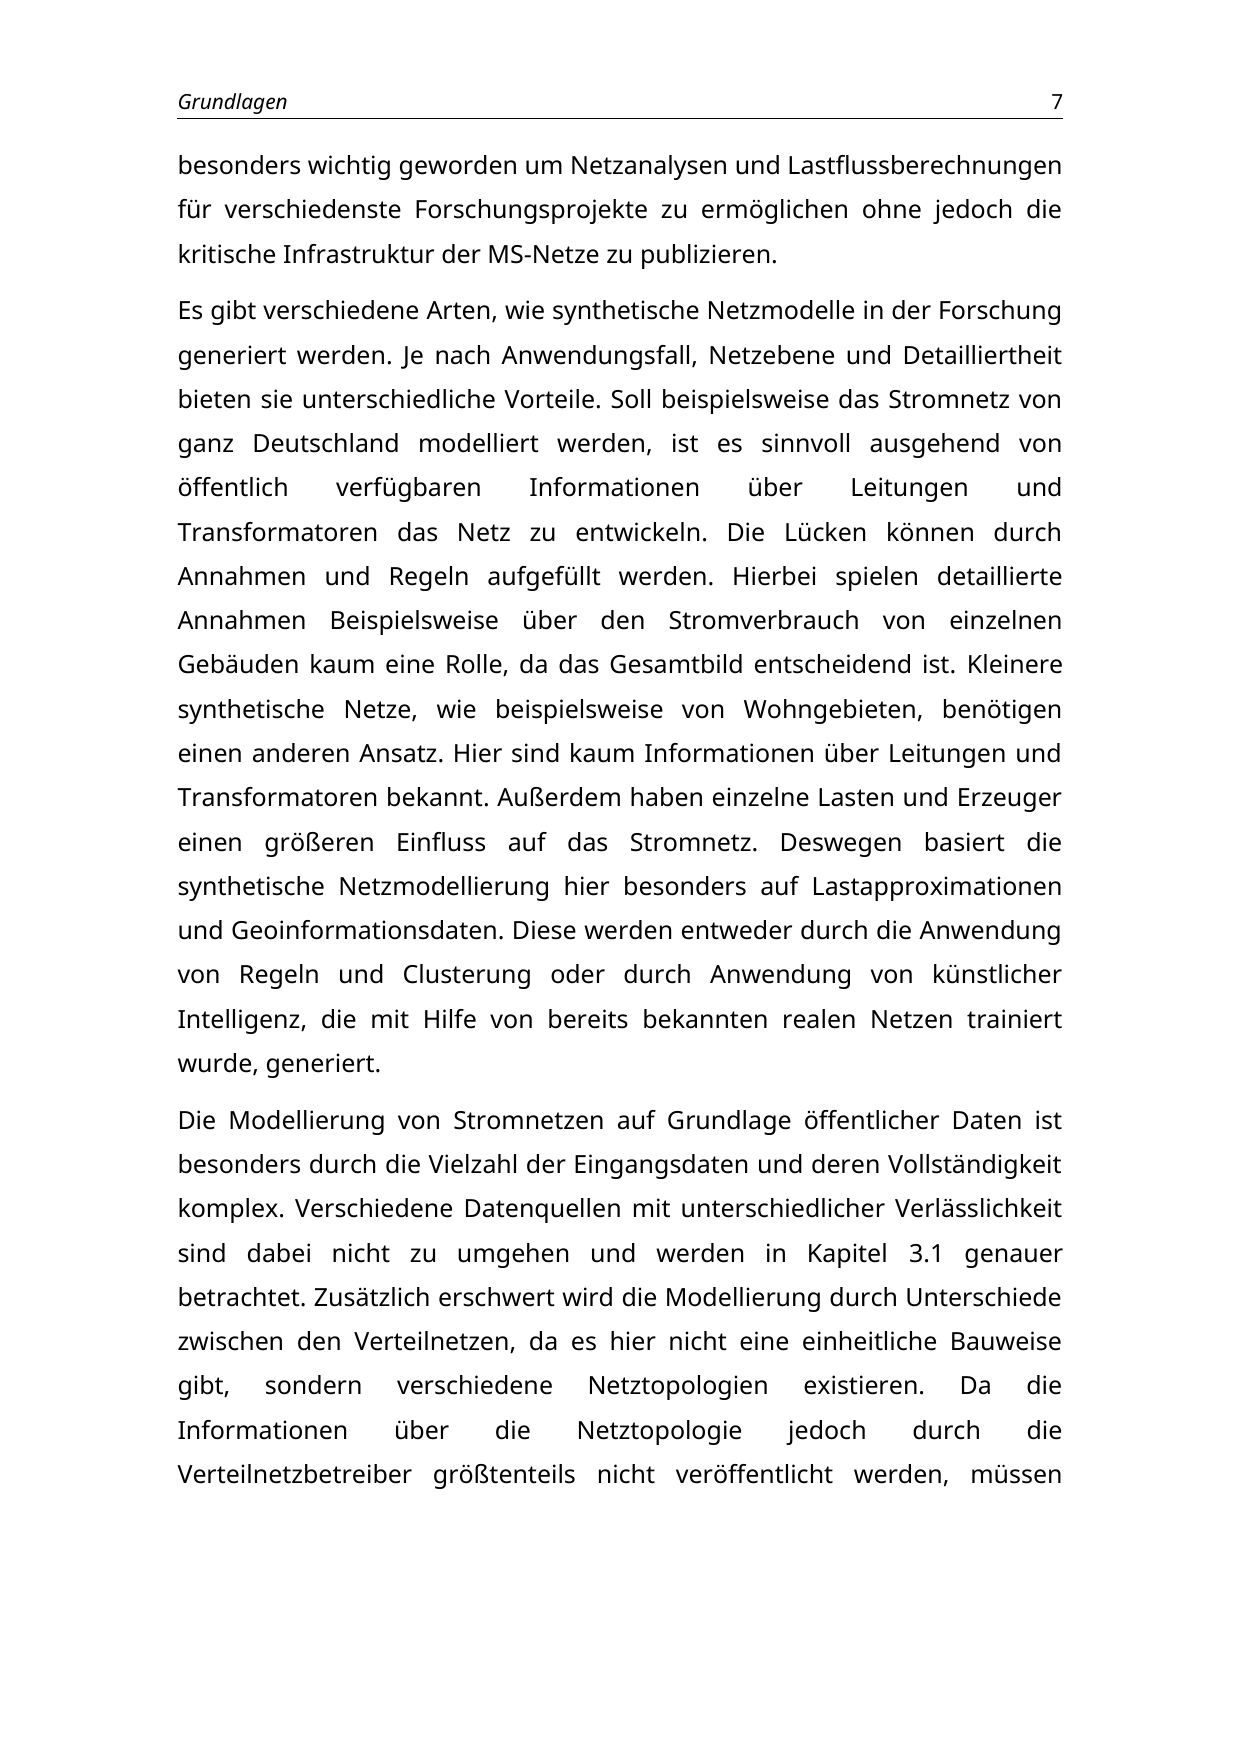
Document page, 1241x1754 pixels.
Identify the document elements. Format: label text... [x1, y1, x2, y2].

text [177, 148, 1063, 270]
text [177, 1102, 1063, 1491]
text Es gibt verschiedene Arten, wie synthetische Netzmodelle in der Forschung generiert werden. Je nach Anwendungsfall, Netzebene und Detailliertheit bieten sie unterschiedliche Vorteile. Soll beispielsweise das Stromnetz von ganz Deutschland modelliert werden, ist es sinnvoll ausgehend von öffentlich verfügbaren Informationen über Leitungen und Transformatoren das Netz zu entwickeln. Die Lücken können durch Annahmen und Regeln aufgefüllt werden. Hierbei spielen detaillierte Annahmen Beispielsweise über den Stromverbrauch von einzelnen Gebäuden kaum eine Rolle, da das Gesamtbild entscheidend ist. Kleinere synthetische Netze, wie beispielsweise von Wohngebieten, benötigen einen anderen Ansatz. Hier sind kaum Informationen über Leitungen und Transformatoren bekannt. Außerdem haben einzelne Lasten und Erzeuger einen größeren Einfluss auf das Stromnetz. Deswegen basiert die synthetische Netzmodellierung hier besonders auf Lastapproximationen und Geoinformationsdaten. Diese werden entweder durch die Anwendung von Regeln und Clusterung oder durch Anwendung von künstlicher Intelligenz, die mit Hilfe von bereits bekannten realen Netzen trainiert wurde, generiert. [177, 293, 1063, 1080]
